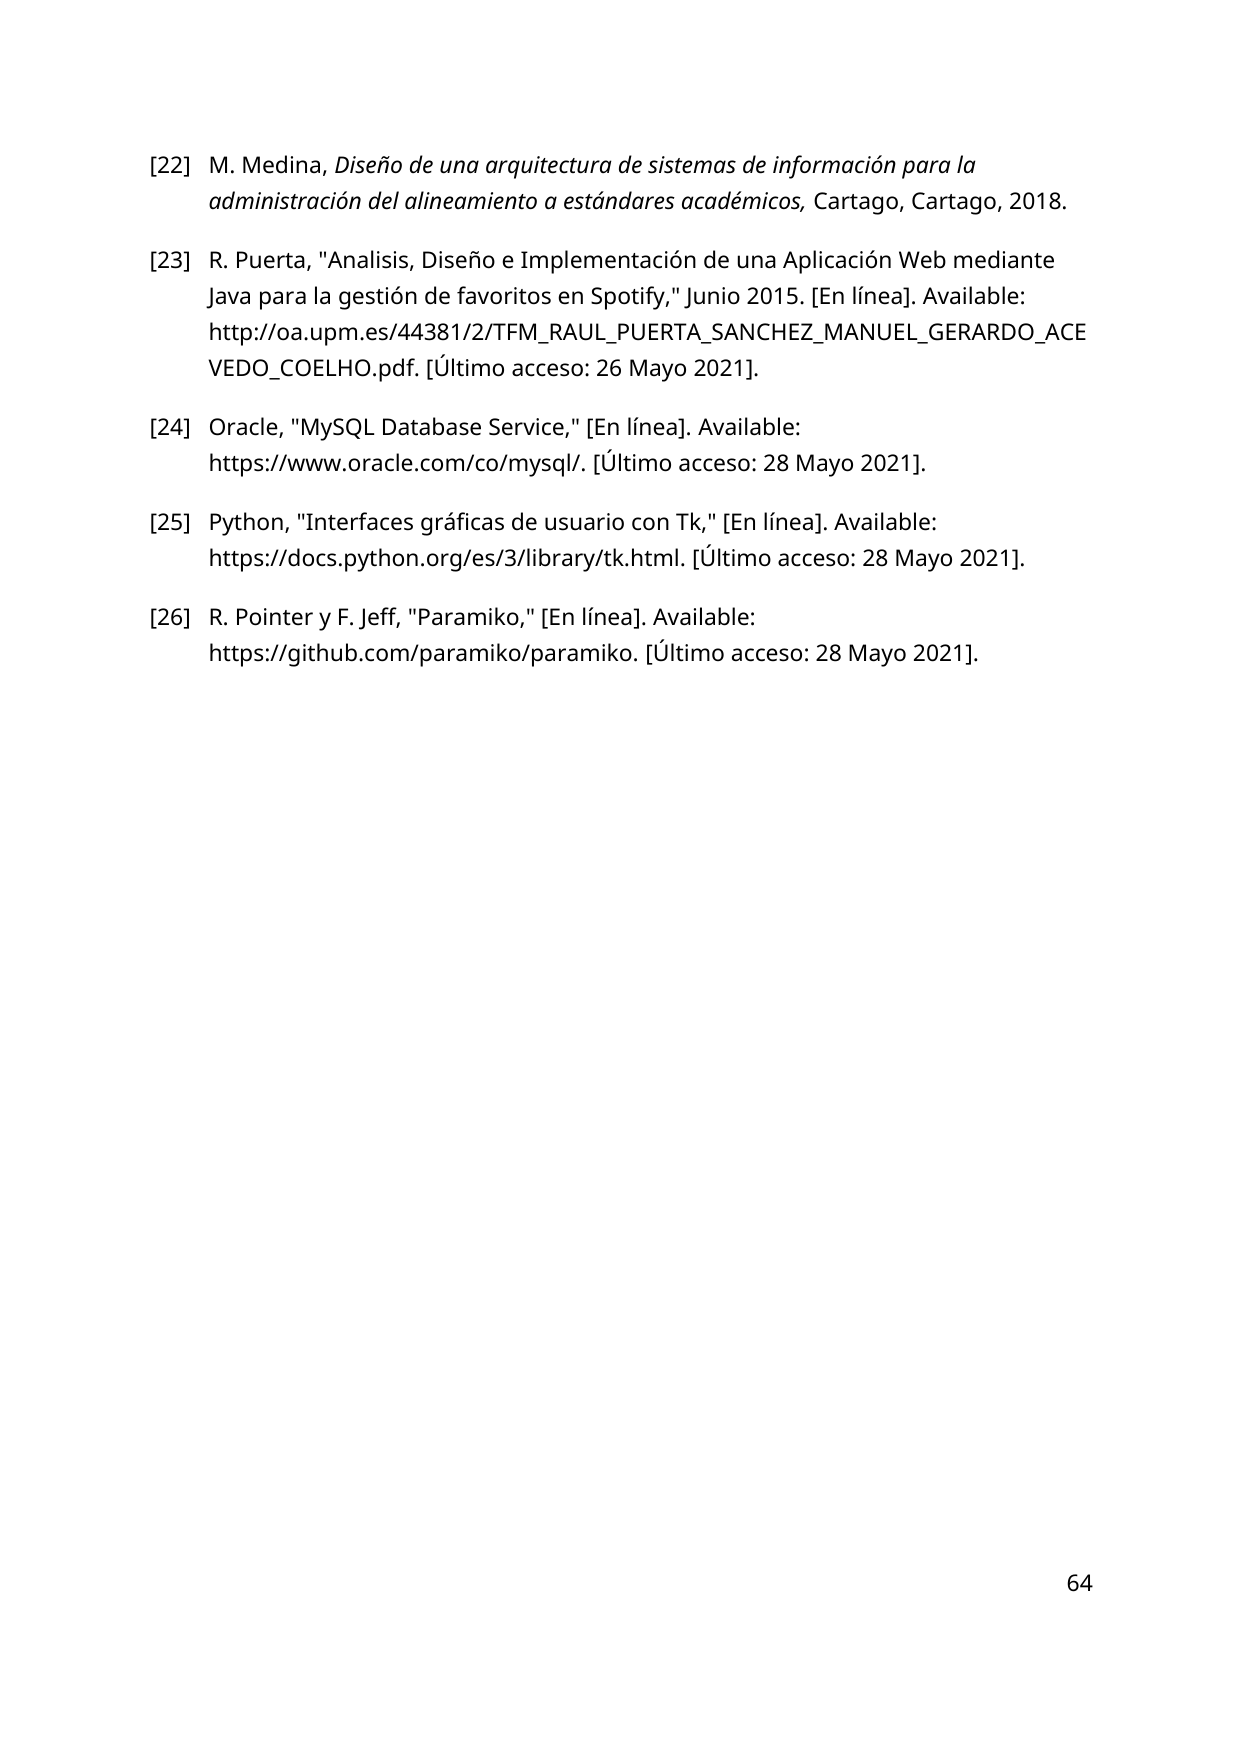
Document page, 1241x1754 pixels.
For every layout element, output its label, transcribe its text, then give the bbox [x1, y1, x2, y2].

table_cell [26] [148, 600, 207, 694]
table_cell R. Pointer y F. Jeff, "Paramiko," [En línea]. Available: https://github.com/paramiko/paramiko. [Último acceso: 28 Mayo 2021]. [207, 600, 1092, 694]
table_cell [24] [148, 410, 207, 504]
table_cell M. Medina, Diseño de una arquitectura de sistemas de información para la administración del alineamiento a estándares académicos, Cartago, Cartago, 2018. [207, 148, 1092, 243]
table_cell [25] [148, 505, 207, 599]
table_cell Python, "Interfaces gráficas de usuario con Tk," [En línea]. Available: https://docs.python.org/es/3/library/tk.html. [Último acceso: 28 Mayo 2021]. [207, 505, 1092, 599]
table_cell [23] [148, 243, 207, 409]
table_cell R. Puerta, "Analisis, Diseño e Implementación de una Aplicación Web mediante Java para la gestión de favoritos en Spotify," Junio 2015. [En línea]. Available: http://oa.upm.es/44381/2/TFM_RAUL_PUERTA_SANCHEZ_MANUEL_GERARDO_ACEVEDO_COELHO.pdf. [Último acceso: 26 Mayo 2021]. [207, 243, 1092, 409]
table_cell [22] [148, 148, 207, 243]
table_cell Oracle, "MySQL Database Service," [En línea]. Available: https://www.oracle.com/co/mysql/. [Último acceso: 28 Mayo 2021]. [207, 410, 1092, 504]
